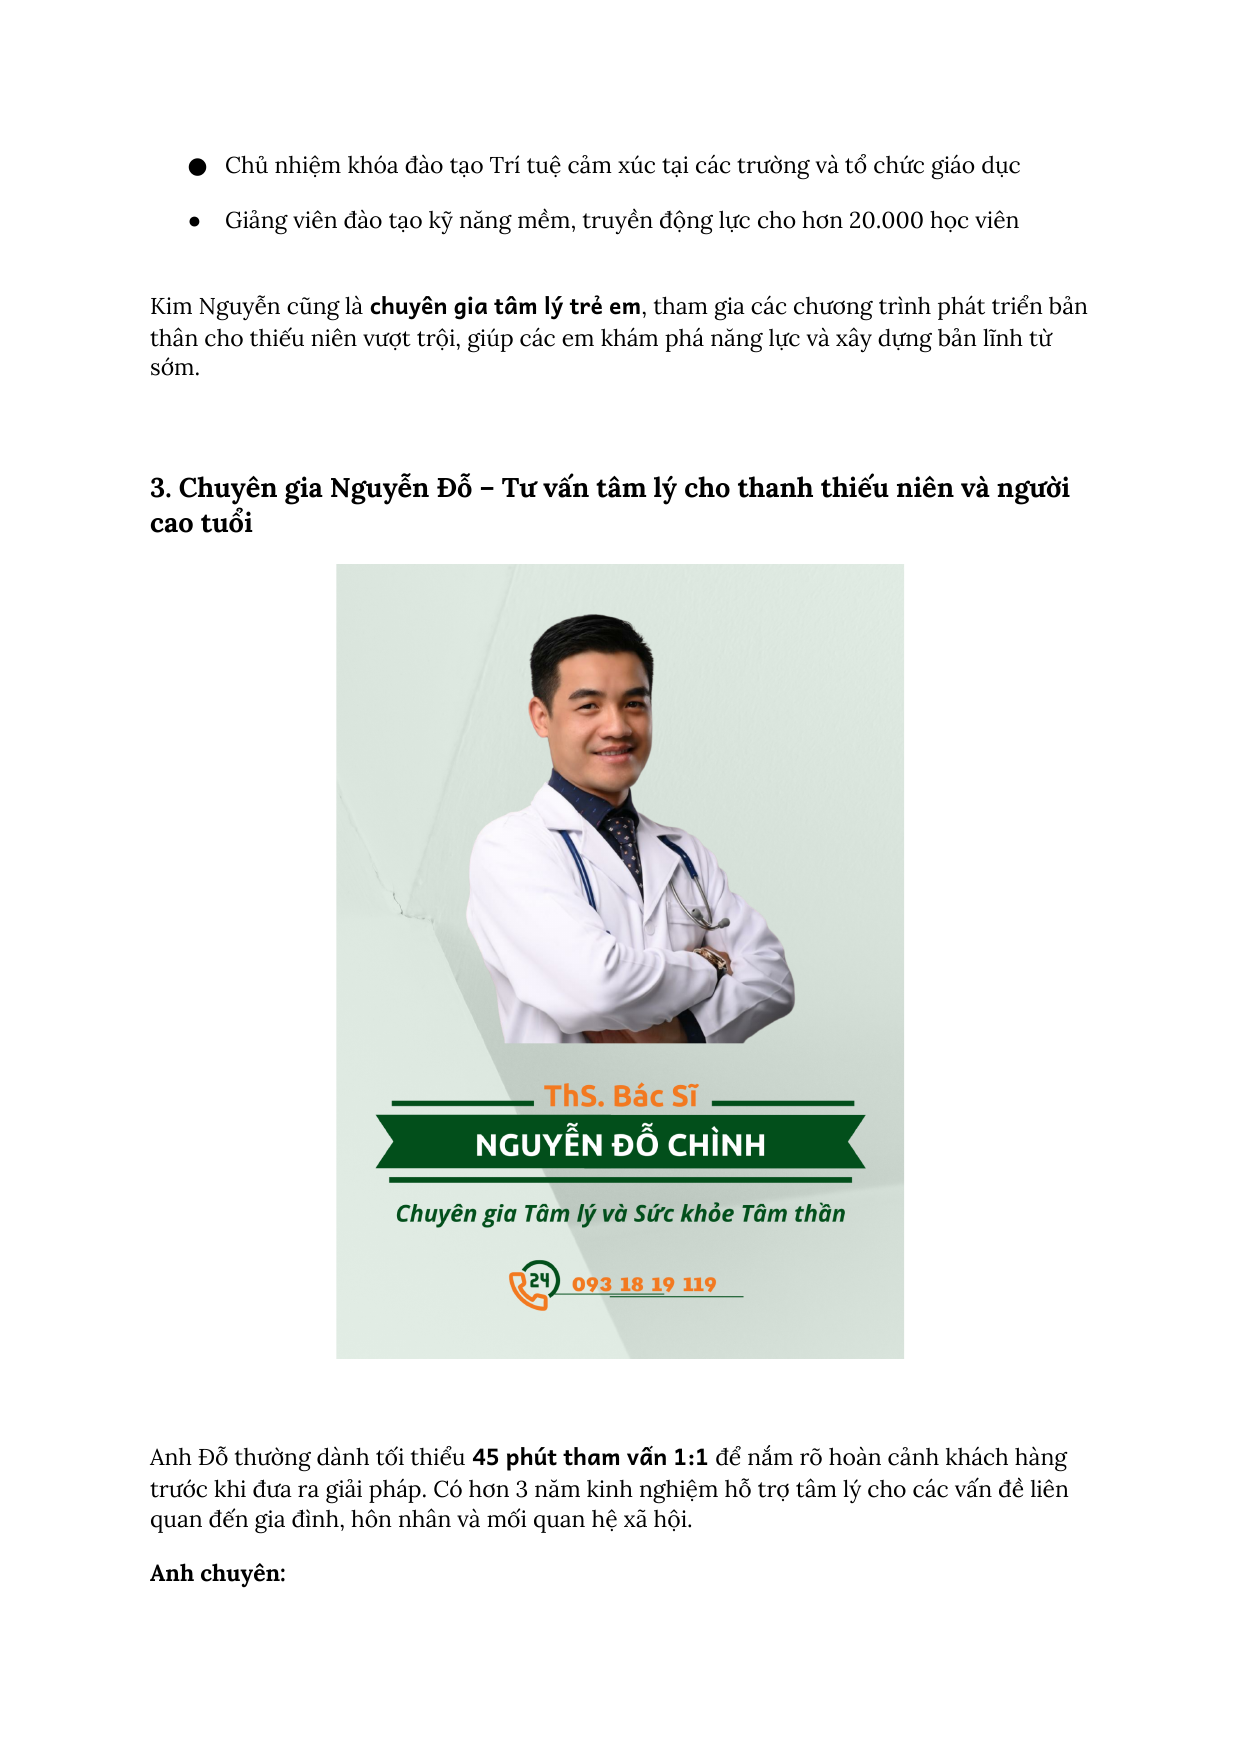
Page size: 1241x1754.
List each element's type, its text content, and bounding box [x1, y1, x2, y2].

list Chủ nhiệm khóa đào tạo Trí tuệ cảm xúc tại các trường và tổ chức giáo dục [187, 150, 1090, 206]
picture [336, 564, 905, 1359]
list Giảng viên đào tạo kỹ năng mềm, truyền động lực cho hơn 20.000 học viên [187, 206, 1090, 261]
text Anh chuyên: [150, 1558, 1090, 1588]
text Anh Đỗ thường dành tối thiểu 45 phút tham vấn 1:1 để nắm rõ hoàn cảnh khách hàng trước khi đưa ra giải pháp. Có hơn 3 năm kinh nghiệm hỗ trợ tâm lý cho các vấn đề liên quan đến gia đình, hôn nhân và mối quan hệ xã hội. [150, 1438, 1090, 1533]
text Kim Nguyễn cũng là chuyên gia tâm lý trẻ em, tham gia các chương trình phát triển bản thân cho thiếu niên vượt trội, giúp các em khám phá năng lực và xây dựng bản lĩnh từ sớm. [150, 286, 1090, 382]
subtitle 3. Chuyên gia Nguyễn Đỗ – Tư vấn tâm lý cho thanh thiếu niên và người cao tuổi [150, 470, 1090, 539]
